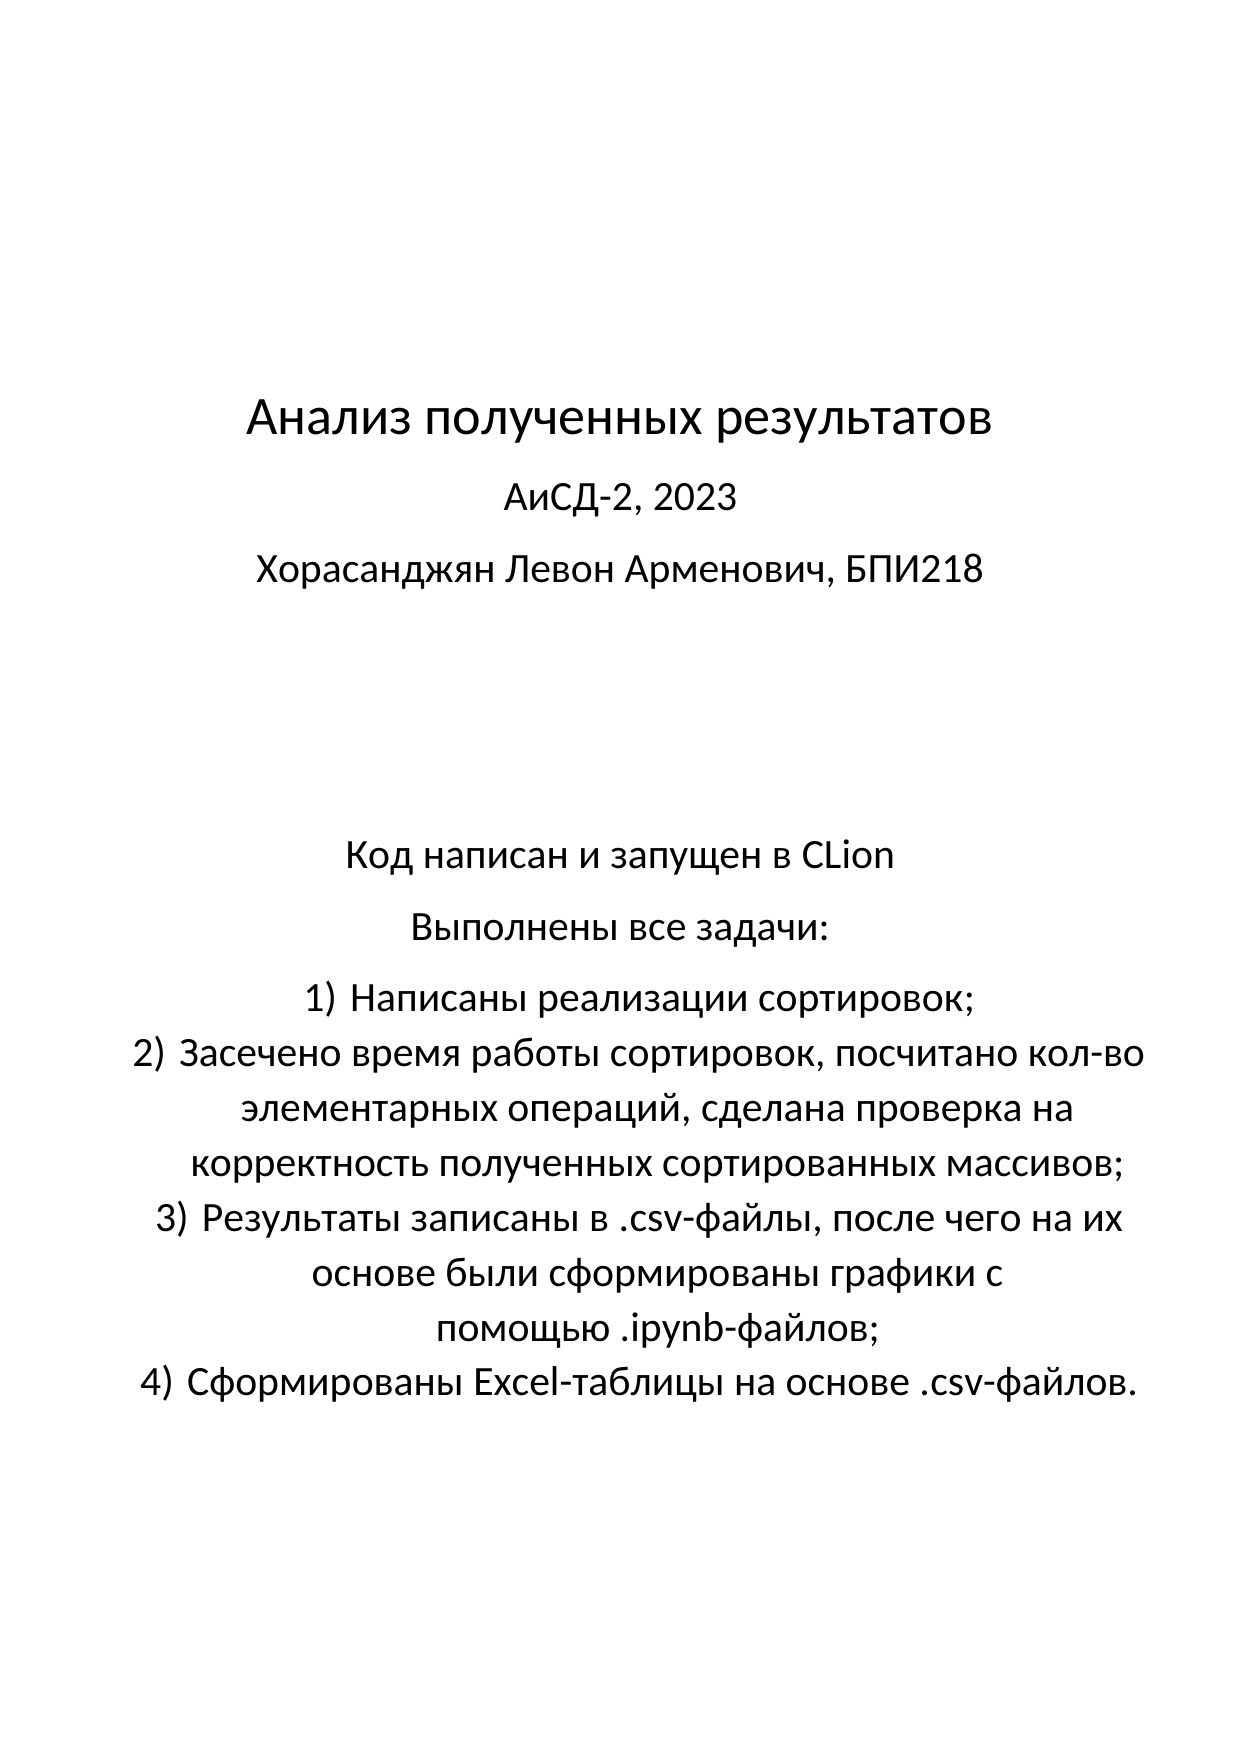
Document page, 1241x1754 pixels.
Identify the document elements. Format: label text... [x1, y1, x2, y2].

text Код написан и запущен в CLion [88, 828, 1152, 879]
text Выполнены все задачи: [88, 899, 1152, 950]
text Анализ полученных результатов [88, 382, 1152, 448]
list Сформированы Excel-таблицы на основе .csv-файлов. [126, 1355, 1152, 1406]
list Результаты записаны в .csv-файлы, после чего на их основе были сформированы графики с помощью .ipynb-файлов; [126, 1191, 1152, 1351]
list Написаны реализации сортировок; [126, 971, 1152, 1022]
list Засечено время работы сортировок, посчитано кол-во элементарных операций, сделана проверка на корректность полученных сортированных массивов; [126, 1026, 1152, 1187]
text Хорасанджян Левон Арменович, БПИ218 [88, 542, 1152, 593]
text АиСД-2, 2023 [88, 470, 1152, 521]
